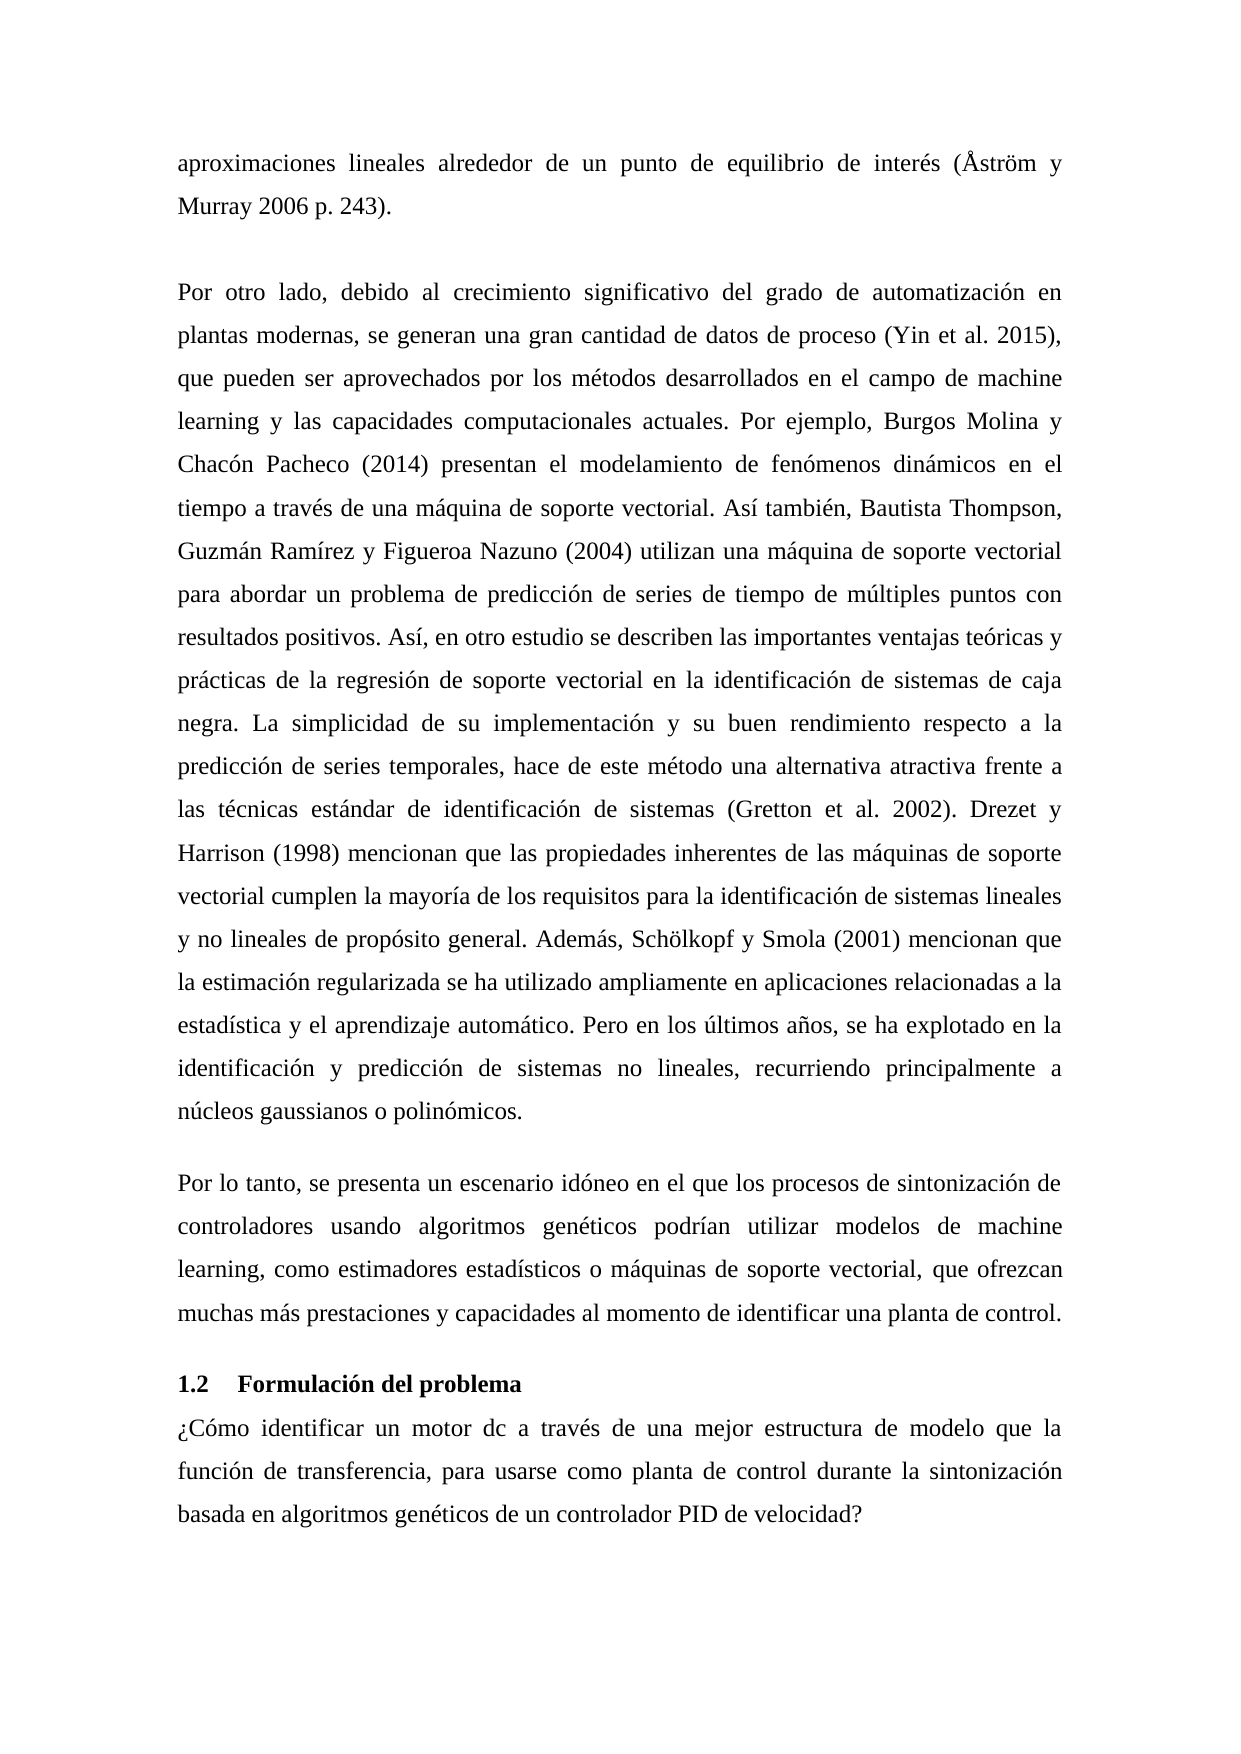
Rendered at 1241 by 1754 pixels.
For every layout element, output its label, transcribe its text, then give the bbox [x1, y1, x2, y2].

text Por otro lado, debido al crecimiento significativo del grado de automatización en plantas modernas, se generan una gran cantidad de datos de proceso (Yin et al. 2015), que pueden ser aprovechados por los métodos desarrollados en el campo de machine learning y las capacidades computacionales actuales. Por ejemplo, Burgos Molina y Chacón Pacheco (2014) presentan el modelamiento de fenómenos dinámicos en el tiempo a través de una máquina de soporte vectorial. Así también, Bautista Thompson, Guzmán Ramírez y Figueroa Nazuno (2004) utilizan una máquina de soporte vectorial para abordar un problema de predicción de series de tiempo de múltiples puntos con resultados positivos. Así, en otro estudio se describen las importantes ventajas teóricas y prácticas de la regresión de soporte vectorial en la identificación de sistemas de caja negra. La simplicidad de su implementación y su buen rendimiento respecto a la predicción de series temporales, hace de este método una alternativa atractiva frente a las técnicas estándar de identificación de sistemas (Gretton et al. 2002). Drezet y Harrison (1998) mencionan que las propiedades inherentes de las máquinas de soporte vectorial cumplen la mayoría de los requisitos para la identificación de sistemas lineales y no lineales de propósito general. Además, Schölkopf y Smola (2001) mencionan que la estimación regularizada se ha utilizado ampliamente en aplicaciones relacionadas a la estadística y el aprendizaje automático. Pero en los últimos años, se ha explotado en la identificación y predicción de sistemas no lineales, recurriendo principalmente a núcleos gaussianos o polinómicos. [177, 277, 1063, 1125]
text Por lo tanto, se presenta un escenario idóneo en el que los procesos de sintonización de controladores usando algoritmos genéticos podrían utilizar modelos de machine learning, como estimadores estadísticos o máquinas de soporte vectorial, que ofrezcan muchas más prestaciones y capacidades al momento de identificar una planta de control. [177, 1168, 1063, 1326]
text ¿Cómo identificar un motor dc a través de una mejor estructura de modelo que la función de transferencia, para usarse como planta de control durante la sintonización basada en algoritmos genéticos de un controlador PID de velocidad? [177, 1413, 1063, 1528]
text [177, 148, 1063, 219]
subtitle Formulación del problema [177, 1369, 1063, 1398]
